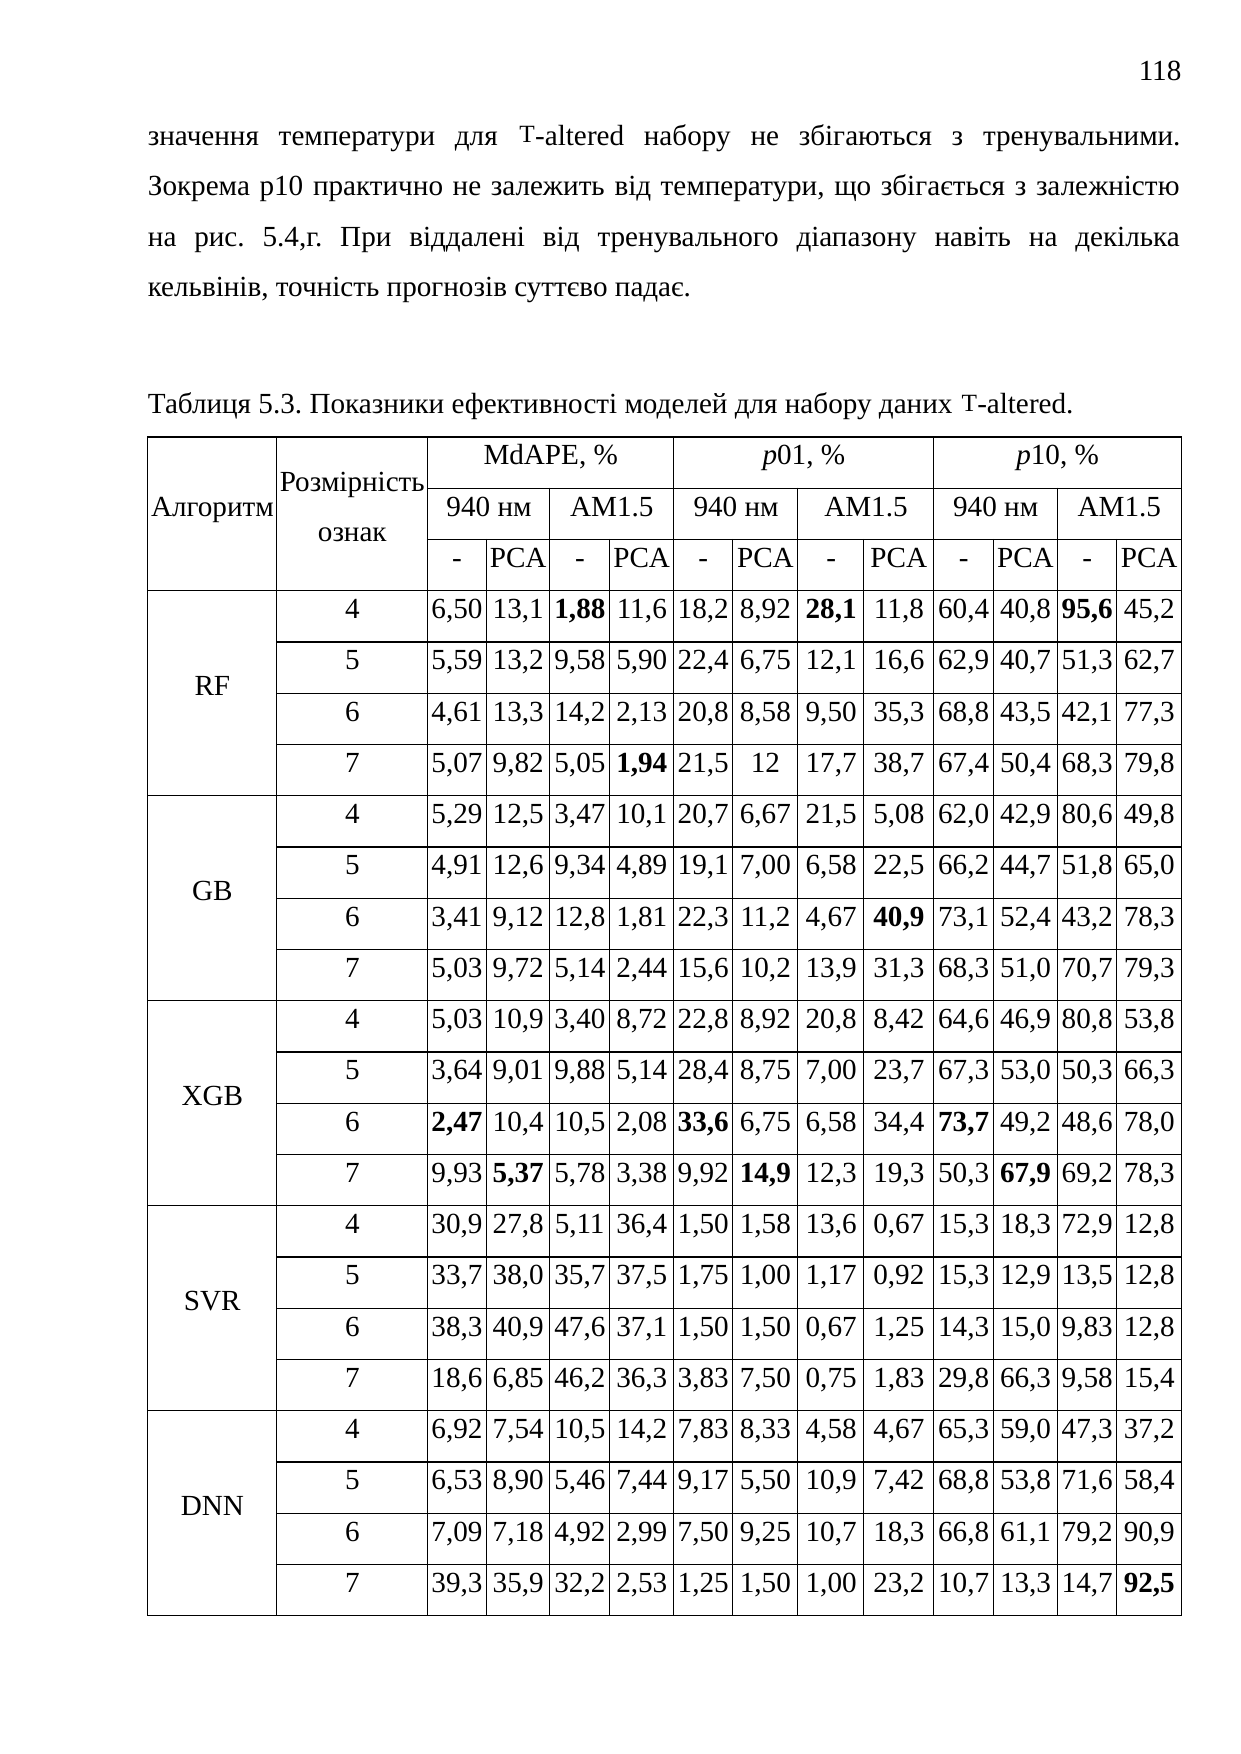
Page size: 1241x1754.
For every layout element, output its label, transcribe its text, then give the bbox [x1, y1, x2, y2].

table_cell 5 [277, 1258, 427, 1308]
table_cell 6,75 [733, 643, 797, 693]
table_cell 4,61 [428, 694, 486, 744]
table_cell 59,0 [994, 1411, 1057, 1461]
table_cell 37,1 [610, 1309, 673, 1359]
table_cell PCA [610, 540, 673, 590]
table_cell 10,5 [550, 1411, 609, 1461]
table_cell 92,5 [1117, 1565, 1181, 1615]
table_cell 79,8 [1117, 745, 1181, 795]
table_cell 3,41 [428, 899, 486, 949]
table_cell 4,58 [798, 1411, 863, 1461]
table_cell 2,53 [610, 1565, 673, 1615]
table_cell 60,4 [934, 591, 993, 641]
table_cell 2,44 [610, 950, 673, 1000]
table_cell 940 нм [674, 489, 797, 539]
table_cell 15,0 [994, 1309, 1057, 1359]
table_cell 9,58 [550, 643, 609, 693]
table_cell 6 [277, 1104, 427, 1154]
table_cell 37,2 [1117, 1411, 1181, 1461]
table_cell 5,14 [550, 950, 609, 1000]
table_cell 9,92 [674, 1155, 732, 1205]
table_cell 2,99 [610, 1514, 673, 1564]
table_cell 5,07 [428, 745, 486, 795]
table_cell 7 [277, 950, 427, 1000]
table_cell 20,8 [798, 1001, 863, 1051]
table_cell 5,46 [550, 1463, 609, 1513]
table_cell 940 нм [428, 489, 549, 539]
table_cell 12,1 [798, 643, 863, 693]
table_cell 6,50 [428, 591, 486, 641]
table_cell 64,6 [934, 1001, 993, 1051]
table_cell 13,1 [487, 591, 549, 641]
table_cell 37,5 [610, 1258, 673, 1308]
table_cell 42,9 [994, 796, 1057, 846]
table_cell 7 [277, 1360, 427, 1410]
table_cell 7,18 [487, 1514, 549, 1564]
table_cell 8,58 [733, 694, 797, 744]
table_cell 5 [277, 848, 427, 898]
table_cell 9,01 [487, 1053, 549, 1103]
table_cell 1,00 [798, 1565, 863, 1615]
table_cell 67,3 [934, 1053, 993, 1103]
table_cell 9,12 [487, 899, 549, 949]
table_cell 2,47 [428, 1104, 486, 1154]
table_cell 14,2 [610, 1411, 673, 1461]
table_cell 3,83 [674, 1360, 732, 1410]
table_cell 0,67 [798, 1309, 863, 1359]
table_cell 10,5 [550, 1104, 609, 1154]
table_cell 12,8 [1117, 1309, 1181, 1359]
table_cell 33,6 [674, 1104, 732, 1154]
table_cell 38,3 [428, 1309, 486, 1359]
table_cell 10,4 [487, 1104, 549, 1154]
table_cell 35,9 [487, 1565, 549, 1615]
table_cell 51,0 [994, 950, 1057, 1000]
table_cell 18,6 [428, 1360, 486, 1410]
table_cell 53,8 [994, 1463, 1057, 1513]
table_cell 78,0 [1117, 1104, 1181, 1154]
table_cell AM1.5 [550, 489, 673, 539]
table_cell 9,17 [674, 1463, 732, 1513]
table_cell 5,03 [428, 1001, 486, 1051]
table_cell 5,05 [550, 745, 609, 795]
table_cell 73,7 [934, 1104, 993, 1154]
table_cell 2,08 [610, 1104, 673, 1154]
table_cell 66,3 [994, 1360, 1057, 1410]
table_cell 49,8 [1117, 796, 1181, 846]
table_cell 7,50 [733, 1360, 797, 1410]
table_cell 8,92 [733, 1001, 797, 1051]
table_cell 9,83 [1058, 1309, 1116, 1359]
table_cell 40,9 [487, 1309, 549, 1359]
table_header Алгоритм [148, 438, 276, 590]
table_cell 13,6 [798, 1206, 863, 1256]
table_cell 12,8 [1117, 1258, 1181, 1308]
table_cell PCA [864, 540, 933, 590]
table_cell 13,2 [487, 643, 549, 693]
table_cell 10,2 [733, 950, 797, 1000]
table_cell 6,67 [733, 796, 797, 846]
table_cell 5,37 [487, 1155, 549, 1205]
table_cell 40,9 [864, 899, 933, 949]
table_header MdAPE, % [428, 438, 673, 488]
table_cell 8,72 [610, 1001, 673, 1051]
table_cell 19,1 [674, 848, 732, 898]
table_cell 940 нм [934, 489, 1057, 539]
table_cell DNN [148, 1411, 276, 1615]
table_cell 5,03 [428, 950, 486, 1000]
table_cell 35,3 [864, 694, 933, 744]
table_cell 1,75 [674, 1258, 732, 1308]
table_cell 39,3 [428, 1565, 486, 1615]
table_cell 6,58 [798, 1104, 863, 1154]
table_cell 0,67 [864, 1206, 933, 1256]
table_cell PCA [733, 540, 797, 590]
table_cell 13,3 [994, 1565, 1057, 1615]
table_cell 6,53 [428, 1463, 486, 1513]
table_cell 49,2 [994, 1104, 1057, 1154]
table_cell 11,2 [733, 899, 797, 949]
table_cell 67,4 [934, 745, 993, 795]
table_cell 62,7 [1117, 643, 1181, 693]
table_cell 5,78 [550, 1155, 609, 1205]
table_cell 40,7 [994, 643, 1057, 693]
table_cell 33,7 [428, 1258, 486, 1308]
table_cell 5,50 [733, 1463, 797, 1513]
table_cell 51,8 [1058, 848, 1116, 898]
table_cell 5,14 [610, 1053, 673, 1103]
table_cell 22,8 [674, 1001, 732, 1051]
table_cell 68,3 [1058, 745, 1116, 795]
table_cell 79,2 [1058, 1514, 1116, 1564]
table_cell - [550, 540, 609, 590]
table_cell 23,2 [864, 1565, 933, 1615]
table_cell 69,2 [1058, 1155, 1116, 1205]
table_cell 1,81 [610, 899, 673, 949]
table_cell 28,4 [674, 1053, 732, 1103]
table_cell 1,50 [733, 1309, 797, 1359]
table_cell 15,4 [1117, 1360, 1181, 1410]
table_cell 50,3 [934, 1155, 993, 1205]
table_cell 1,25 [674, 1565, 732, 1615]
table_cell 28,1 [798, 591, 863, 641]
table_cell 6,85 [487, 1360, 549, 1410]
table_cell XGB [148, 1001, 276, 1205]
table_cell 62,9 [934, 643, 993, 693]
table_cell 27,8 [487, 1206, 549, 1256]
table_cell 10,1 [610, 796, 673, 846]
table_cell 58,4 [1117, 1463, 1181, 1513]
table_cell 77,3 [1117, 694, 1181, 744]
table_cell 11,6 [610, 591, 673, 641]
table_cell 68,8 [934, 694, 993, 744]
table_cell 18,2 [674, 591, 732, 641]
table_cell 22,3 [674, 899, 732, 949]
table_cell 18,3 [864, 1514, 933, 1564]
text Таблиця 5.3. Показники ефективності моделей для набору даних -altered. [148, 386, 1181, 420]
table_cell 50,3 [1058, 1053, 1116, 1103]
table_cell 72,9 [1058, 1206, 1116, 1256]
table_cell 51,3 [1058, 643, 1116, 693]
table_cell 10,7 [934, 1565, 993, 1615]
table_cell 6 [277, 694, 427, 744]
table_cell 8,92 [733, 591, 797, 641]
table_cell 4,67 [798, 899, 863, 949]
table_cell 35,7 [550, 1258, 609, 1308]
table_cell 10,9 [487, 1001, 549, 1051]
table_cell 1,17 [798, 1258, 863, 1308]
table_cell 7,09 [428, 1514, 486, 1564]
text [148, 118, 1181, 303]
table_cell 50,4 [994, 745, 1057, 795]
table_cell 34,4 [864, 1104, 933, 1154]
table_cell 42,1 [1058, 694, 1116, 744]
table_cell 22,5 [864, 848, 933, 898]
table_cell 7,42 [864, 1463, 933, 1513]
table_cell 19,3 [864, 1155, 933, 1205]
table_cell 47,6 [550, 1309, 609, 1359]
table_cell 14,3 [934, 1309, 993, 1359]
table_cell 8,75 [733, 1053, 797, 1103]
table_cell 70,7 [1058, 950, 1116, 1000]
table_cell 20,7 [674, 796, 732, 846]
table_cell 4 [277, 796, 427, 846]
table_cell 12,6 [487, 848, 549, 898]
table_cell 9,82 [487, 745, 549, 795]
table_cell AM1.5 [1058, 489, 1181, 539]
table_cell 8,33 [733, 1411, 797, 1461]
table_cell 11,8 [864, 591, 933, 641]
table_header p01, % [674, 438, 933, 488]
table_cell 68,8 [934, 1463, 993, 1513]
table_cell 62,0 [934, 796, 993, 846]
table_cell 32,2 [550, 1565, 609, 1615]
table_cell 14,7 [1058, 1565, 1116, 1615]
table_cell 38,0 [487, 1258, 549, 1308]
table_cell 6 [277, 1309, 427, 1359]
table_cell 12 [733, 745, 797, 795]
table_cell 73,1 [934, 899, 993, 949]
table_cell 68,3 [934, 950, 993, 1000]
table_cell 12,8 [1117, 1206, 1181, 1256]
table_cell 30,9 [428, 1206, 486, 1256]
table_cell - [674, 540, 732, 590]
table_cell 4 [277, 1206, 427, 1256]
table_cell 9,50 [798, 694, 863, 744]
table_cell 4,92 [550, 1514, 609, 1564]
table_cell 38,7 [864, 745, 933, 795]
table_cell 8,90 [487, 1463, 549, 1513]
table_cell 15,3 [934, 1258, 993, 1308]
table_cell 8,42 [864, 1001, 933, 1051]
table_cell 9,58 [1058, 1360, 1116, 1410]
table_cell 5,59 [428, 643, 486, 693]
table_cell RF [148, 591, 276, 795]
table_cell 4 [277, 1001, 427, 1051]
table_cell 14,9 [733, 1155, 797, 1205]
table_cell 18,3 [994, 1206, 1057, 1256]
table_cell 95,6 [1058, 591, 1116, 641]
table_cell 4,67 [864, 1411, 933, 1461]
table_cell 1,94 [610, 745, 673, 795]
table_cell 1,00 [733, 1258, 797, 1308]
table_cell 21,5 [674, 745, 732, 795]
table_cell 22,4 [674, 643, 732, 693]
table_cell 1,83 [864, 1360, 933, 1410]
table_cell 14,2 [550, 694, 609, 744]
table_cell 4 [277, 1411, 427, 1461]
table_cell 36,4 [610, 1206, 673, 1256]
table_cell 5 [277, 1463, 427, 1513]
table_cell 6,58 [798, 848, 863, 898]
table_cell SVR [148, 1206, 276, 1410]
table_cell 0,75 [798, 1360, 863, 1410]
table_cell 7,50 [674, 1514, 732, 1564]
table_cell 4,89 [610, 848, 673, 898]
table_cell 2,13 [610, 694, 673, 744]
table_cell 6,75 [733, 1104, 797, 1154]
table_cell 71,6 [1058, 1463, 1116, 1513]
table_cell 6 [277, 1514, 427, 1564]
table_cell 53,8 [1117, 1001, 1181, 1051]
table_cell 46,2 [550, 1360, 609, 1410]
table_cell 5,29 [428, 796, 486, 846]
table_cell 5,08 [864, 796, 933, 846]
table_cell 43,5 [994, 694, 1057, 744]
table_cell 67,9 [994, 1155, 1057, 1205]
table_cell 66,3 [1117, 1053, 1181, 1103]
table_cell 15,3 [934, 1206, 993, 1256]
table_cell PCA [994, 540, 1057, 590]
table_cell 12,5 [487, 796, 549, 846]
table_cell 0,92 [864, 1258, 933, 1308]
table_cell 9,34 [550, 848, 609, 898]
table_cell - [1058, 540, 1116, 590]
table_cell 9,93 [428, 1155, 486, 1205]
table_cell 40,8 [994, 591, 1057, 641]
table_cell 6 [277, 899, 427, 949]
table_cell 7,83 [674, 1411, 732, 1461]
table_cell 9,72 [487, 950, 549, 1000]
table_cell 23,7 [864, 1053, 933, 1103]
table_cell 7 [277, 1155, 427, 1205]
table_cell AM1.5 [798, 489, 933, 539]
table_cell 80,8 [1058, 1001, 1116, 1051]
table_cell 12,9 [994, 1258, 1057, 1308]
table_cell 7 [277, 745, 427, 795]
table_cell 5 [277, 643, 427, 693]
table_cell GB [148, 796, 276, 1000]
table_cell 21,5 [798, 796, 863, 846]
table_cell PCA [487, 540, 549, 590]
table_cell 17,7 [798, 745, 863, 795]
table_cell 78,3 [1117, 1155, 1181, 1205]
table_cell 1,50 [733, 1565, 797, 1615]
table_cell 3,40 [550, 1001, 609, 1051]
table_cell 1,50 [674, 1309, 732, 1359]
table_cell 29,8 [934, 1360, 993, 1410]
table_cell - [934, 540, 993, 590]
table_cell 16,6 [864, 643, 933, 693]
table_cell 43,2 [1058, 899, 1116, 949]
table_cell 1,25 [864, 1309, 933, 1359]
table_cell 7 [277, 1565, 427, 1615]
table_cell 13,3 [487, 694, 549, 744]
table_cell 66,2 [934, 848, 993, 898]
table_cell 61,1 [994, 1514, 1057, 1564]
table_cell 5 [277, 1053, 427, 1103]
table_cell 7,54 [487, 1411, 549, 1461]
table_cell 5,90 [610, 643, 673, 693]
table_cell 46,9 [994, 1001, 1057, 1051]
table_cell 7,44 [610, 1463, 673, 1513]
table_cell - [428, 540, 486, 590]
table_cell - [798, 540, 863, 590]
table_cell 48,6 [1058, 1104, 1116, 1154]
table_cell 78,3 [1117, 899, 1181, 949]
table_cell 3,47 [550, 796, 609, 846]
table_cell 65,3 [934, 1411, 993, 1461]
table_cell 20,8 [674, 694, 732, 744]
table_cell 9,88 [550, 1053, 609, 1103]
table_cell 90,9 [1117, 1514, 1181, 1564]
table_cell 1,58 [733, 1206, 797, 1256]
table_cell 80,6 [1058, 796, 1116, 846]
table_cell 65,0 [1117, 848, 1181, 898]
table_cell 5,11 [550, 1206, 609, 1256]
table_cell 7,00 [798, 1053, 863, 1103]
table_cell 79,3 [1117, 950, 1181, 1000]
table_cell 15,6 [674, 950, 732, 1000]
table_cell PCA [1117, 540, 1181, 590]
table_cell 36,3 [610, 1360, 673, 1410]
table_cell 44,7 [994, 848, 1057, 898]
table_header Розмірність ознак [277, 438, 427, 590]
table_cell 47,3 [1058, 1411, 1116, 1461]
table_cell 52,4 [994, 899, 1057, 949]
table_cell 12,8 [550, 899, 609, 949]
table_cell 4 [277, 591, 427, 641]
table_cell 13,5 [1058, 1258, 1116, 1308]
table_cell 3,64 [428, 1053, 486, 1103]
table_cell 13,9 [798, 950, 863, 1000]
table_cell 45,2 [1117, 591, 1181, 641]
table_cell 4,91 [428, 848, 486, 898]
table_cell 7,00 [733, 848, 797, 898]
table_cell 66,8 [934, 1514, 993, 1564]
table_cell 53,0 [994, 1053, 1057, 1103]
table_cell 12,3 [798, 1155, 863, 1205]
table_cell 31,3 [864, 950, 933, 1000]
table_cell 10,7 [798, 1514, 863, 1564]
table_cell 1,88 [550, 591, 609, 641]
table_cell 9,25 [733, 1514, 797, 1564]
table_cell 3,38 [610, 1155, 673, 1205]
table_cell 10,9 [798, 1463, 863, 1513]
table_cell 1,50 [674, 1206, 732, 1256]
table_header p10, % [934, 438, 1181, 488]
table_cell 6,92 [428, 1411, 486, 1461]
